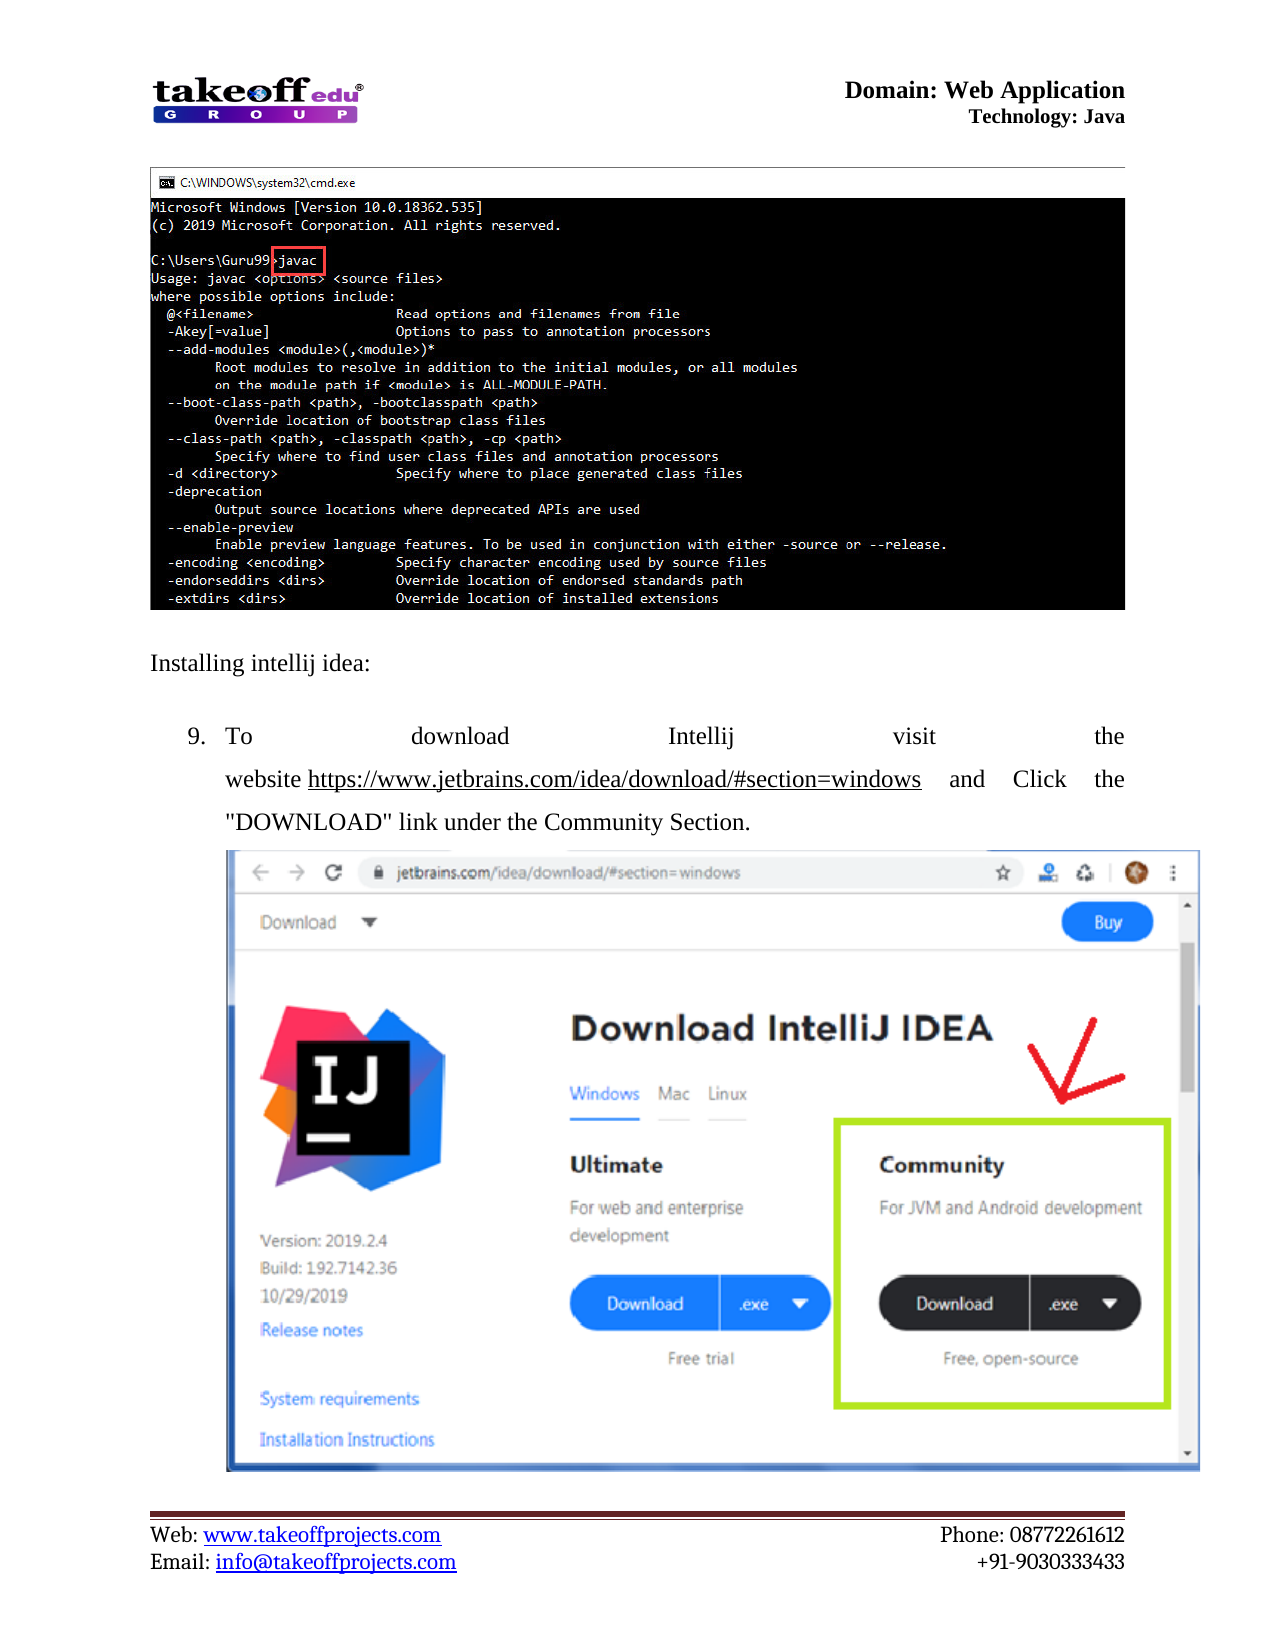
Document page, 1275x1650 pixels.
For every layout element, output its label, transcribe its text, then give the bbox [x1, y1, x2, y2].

picture [150, 167, 1125, 610]
text Installing intellij idea: [150, 648, 1125, 677]
picture [225, 850, 1200, 1472]
list To download Intellij visit the website https://www.jetbrains.com/idea/download/#section=windows and Click the "DOWNLOAD" link under the Community Section. [187, 721, 1125, 836]
picture [150, 75, 366, 129]
